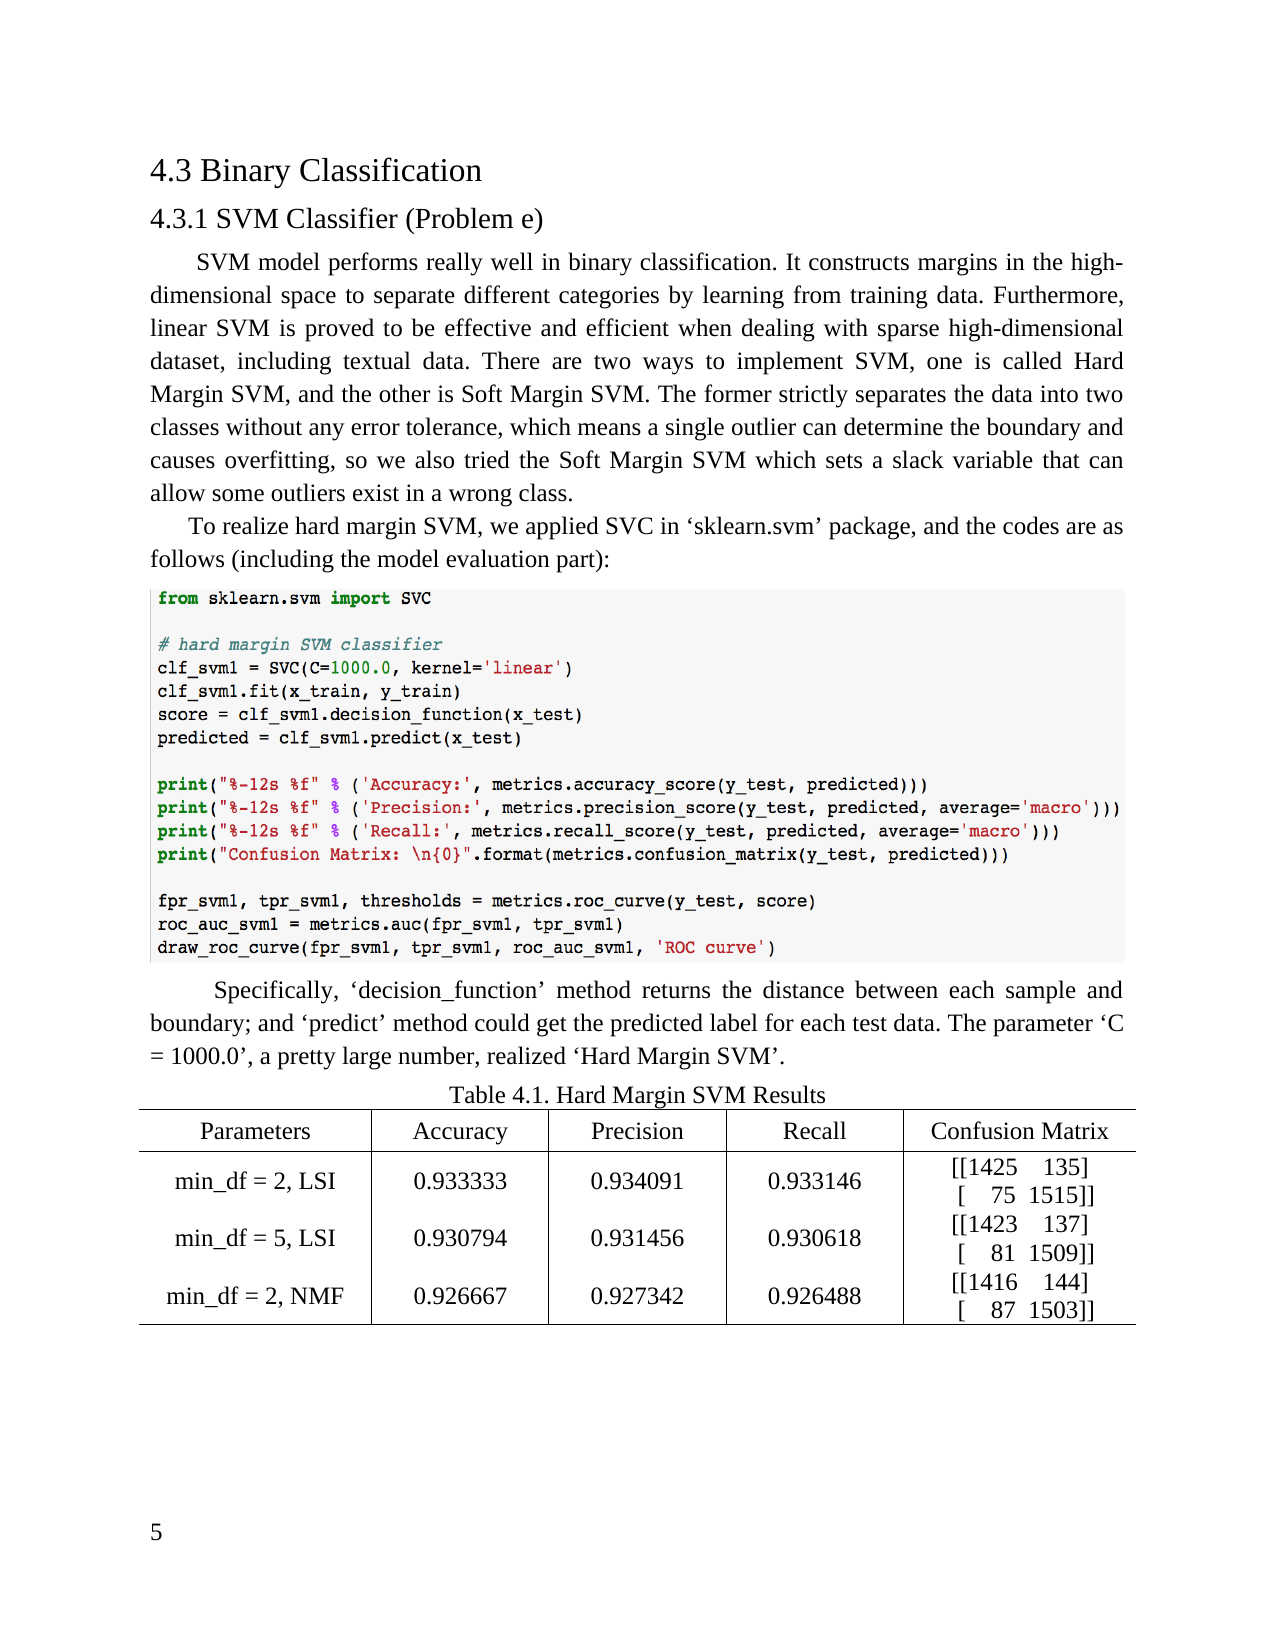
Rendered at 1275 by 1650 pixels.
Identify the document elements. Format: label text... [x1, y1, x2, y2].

subtitle 4.3.1 SVM Classifier (Problem e) [150, 201, 1125, 234]
table_cell 0.930618 [727, 1209, 903, 1267]
table_cell 0.934091 [549, 1152, 726, 1209]
text Table 4.1. Hard Margin SVM Results [150, 1080, 1125, 1109]
table_cell 0.926667 [372, 1267, 548, 1324]
table_cell [[1423 137] [ 81 1509]] [904, 1209, 1136, 1267]
table_cell 0.930794 [372, 1209, 548, 1267]
table_cell 0.931456 [549, 1209, 726, 1267]
picture [150, 589, 1125, 963]
table_cell [[1416 144] [ 87 1503]] [904, 1267, 1136, 1324]
table_header Accuracy [372, 1110, 548, 1151]
table_header Precision [549, 1110, 726, 1151]
table_header Parameters [139, 1110, 371, 1151]
table_cell 0.933146 [727, 1152, 903, 1209]
subtitle 4.3 Binary Classification [150, 150, 1125, 188]
table_cell min_df = 2, NMF [139, 1267, 371, 1324]
table_header Confusion Matrix [904, 1110, 1136, 1151]
text Specifically, ‘decision_function’ method returns the distance between each sample and boundary; and ‘predict’ method could get the predicted label for each test data. The parameter ‘C = 1000.0’, a pretty large number, realized ‘Hard Margin SVM’. [150, 975, 1125, 1070]
table_cell 0.927342 [549, 1267, 726, 1324]
table_cell [[1425 135] [ 75 1515]] [904, 1152, 1136, 1209]
table_cell 0.926488 [727, 1267, 903, 1324]
table_cell min_df = 5, LSI [139, 1209, 371, 1267]
text To realize hard margin SVM, we applied SVC in ‘sklearn.svm’ package, and the codes are as follows (including the model evaluation part): [150, 511, 1125, 573]
table_cell 0.933333 [372, 1152, 548, 1209]
table_header Recall [727, 1110, 903, 1151]
table_cell min_df = 2, LSI [139, 1152, 371, 1209]
text SVM model performs really well in binary classification. It constructs margins in the high-dimensional space to separate different categories by learning from training data. Furthermore, linear SVM is proved to be effective and efficient when dealing with sparse high-dimensional dataset, including textual data. There are two ways to implement SVM, one is called Hard Margin SVM, and the other is Soft Margin SVM. The former strictly separates the data into two classes without any error tolerance, which means a single outlier can determine the boundary and causes overfitting, so we also tried the Soft Margin SVM which sets a slack variable that can allow some outliers exist in a wrong class. [150, 247, 1125, 507]
